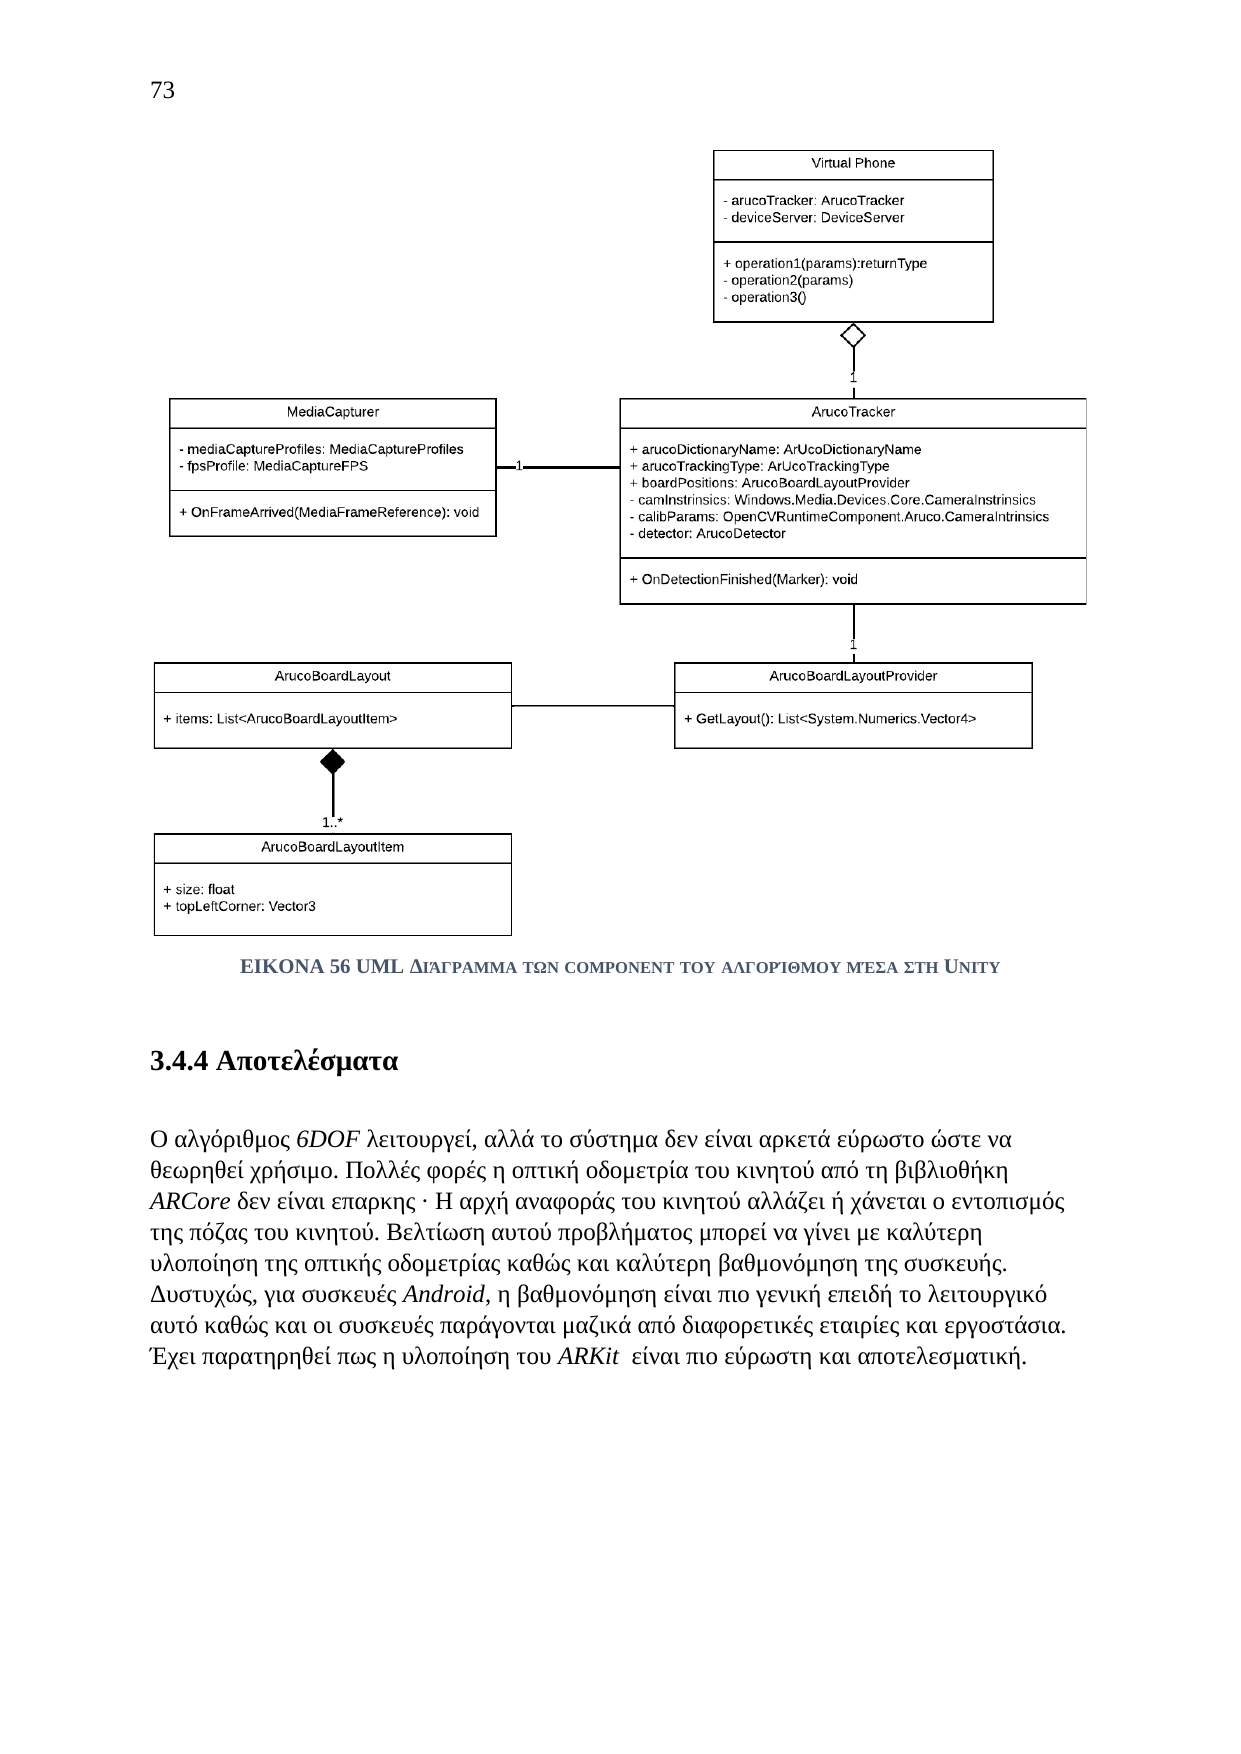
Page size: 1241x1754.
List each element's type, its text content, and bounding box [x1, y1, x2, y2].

subtitle 3.4.4 Αποτελέσματα [150, 1043, 1090, 1076]
picture [153, 150, 1087, 936]
text Ο αλγόριθμος 6DOF λειτουργεί, αλλά το σύστημα δεν είναι αρκετά εύρωστο ώστε να θεωρηθεί χρήσιμο. Πολλές φορές η οπτική οδομετρία του κινητού από τη βιβλιοθήκη ARCore δεν είναι επαρκης · Η αρχή αναφοράς του κινητού αλλάζει ή χάνεται ο εντοπισμός της πόζας του κινητού. Βελτίωση αυτού προβλήματος μπορεί να γίνει με καλύτερη υλοποίηση της οπτικής οδομετρίας καθώς και καλύτερη βαθμονόμηση της συσκευής. Δυστυχώς, για συσκευές Android, η βαθμονόμηση είναι πιο γενική επειδή το λειτουργικό αυτό καθώς και οι συσκευές παράγονται μαζικά από διαφορετικές εταιρίες και εργοστάσια. Έχει παρατηρηθεί πως η υλοποίηση του ARKit είναι πιο εύρωστη και αποτελεσματική. [150, 1124, 1090, 1370]
text ΕΙΚΟΝΑ 56 UML Διάγραμμα των component του αλγορίθμου μέσα στη Unity [150, 954, 1090, 978]
